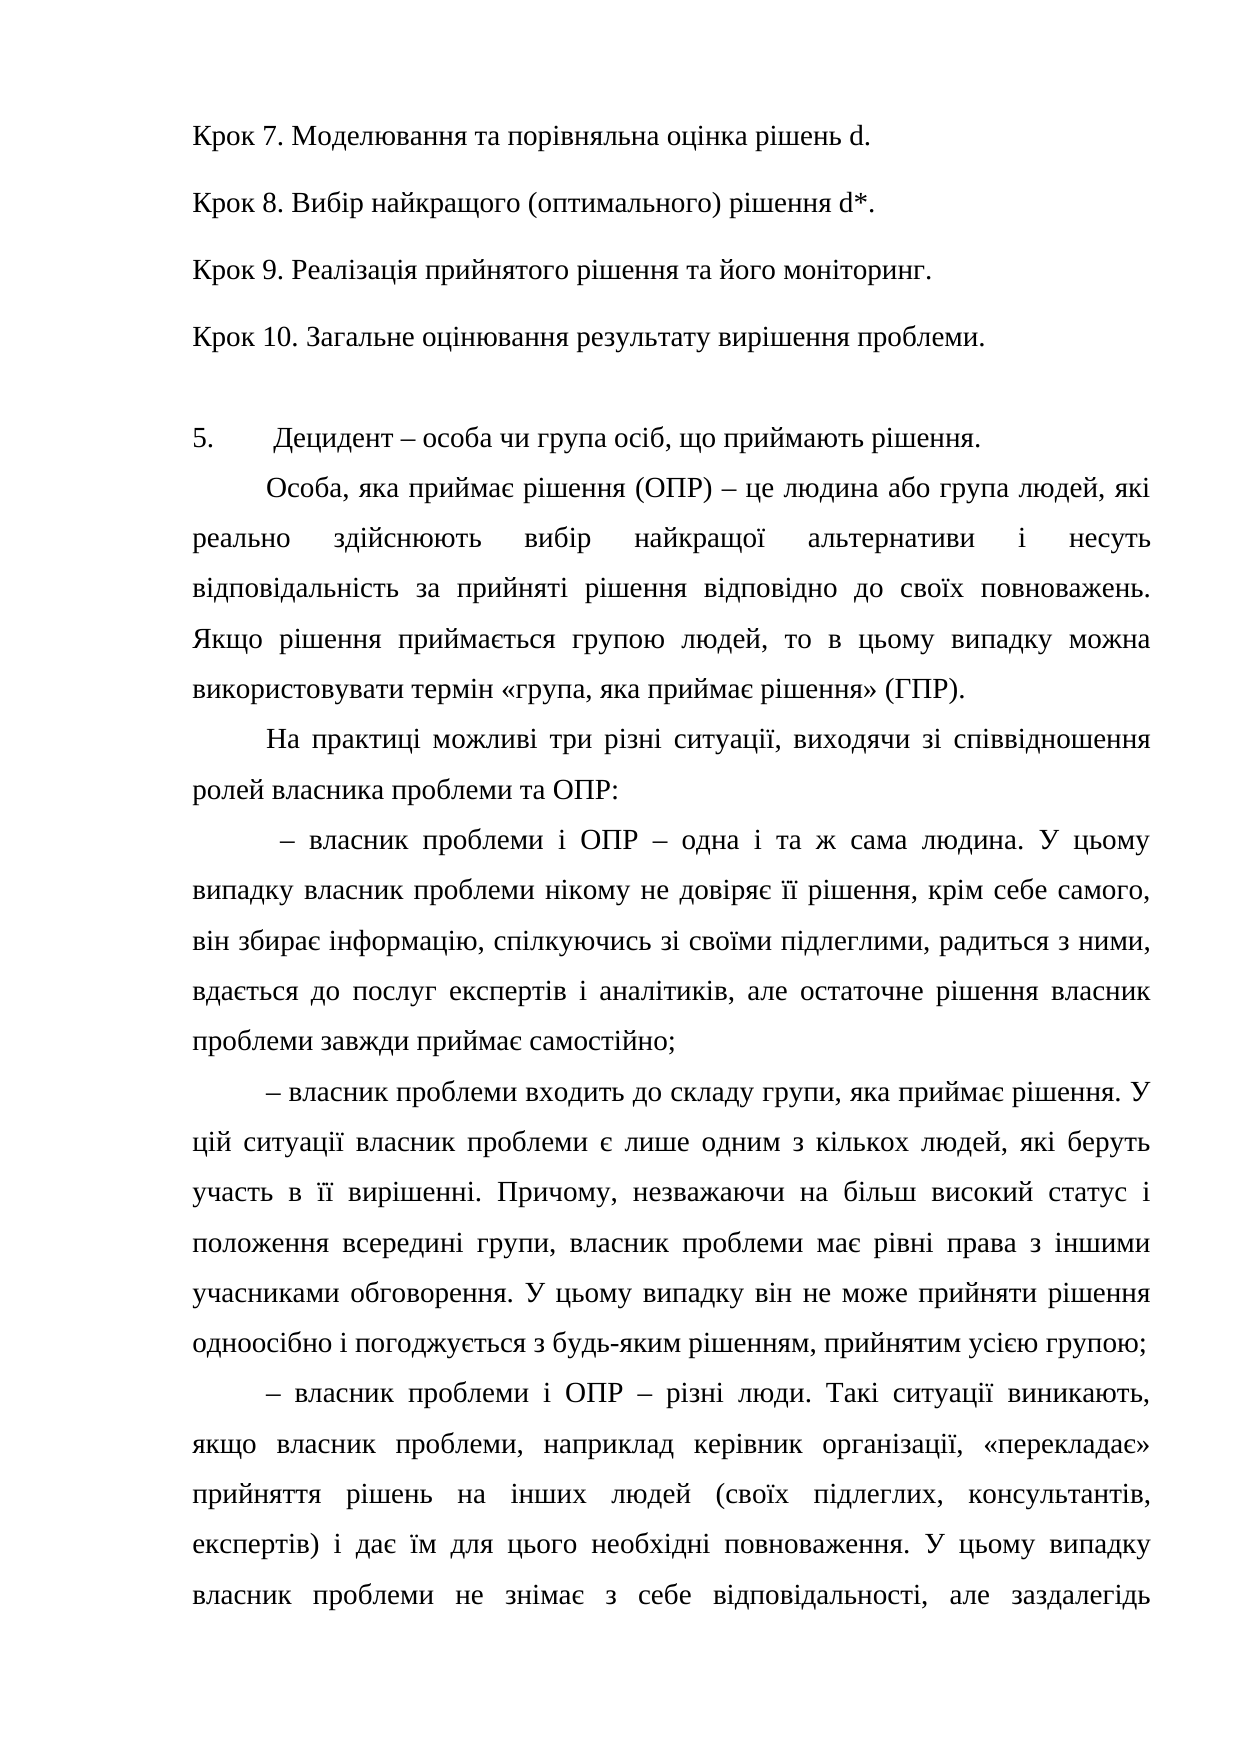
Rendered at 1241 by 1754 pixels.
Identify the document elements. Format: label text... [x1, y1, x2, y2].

list Крок 10. Загальне оцінювання результату вирішення проблеми. [192, 319, 1152, 353]
text Крок 7. Моделювання та порівняльна оцінка рішень d. [192, 118, 1152, 152]
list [192, 1376, 1152, 1610]
list 5. Децидент – особа чи група осіб, що приймають рішення. [192, 420, 1152, 453]
list – власник проблеми і ОПР – одна і та ж сама людина. У цьому випадку власник проблеми нікому не довіряє її рішення, крім себе самого, він збирає інформацію, спілкуючись зі своїми підлеглими, радиться з ними, вдається до послуг експертів і аналітиків, але остаточне рішення власник проблеми завжди приймає самостійно; [192, 822, 1152, 1057]
text Крок 8. Вибір найкращого (оптимального) рiшення d*. [192, 185, 1152, 219]
list – власник проблеми входить до складу групи, яка приймає рішення. У цій ситуації власник проблеми є лише одним з кількох людей, які беруть участь в її вирішенні. Причому, незважаючи на більш високий статус і положення всередині групи, власник проблеми має рівні права з іншими учасниками обговорення. У цьому випадку він не може прийняти рішення одноосібно і погоджується з будь-яким рішенням, прийнятим усією групою; [192, 1074, 1152, 1359]
list На практиці можливі три різні ситуації, виходячи зі співвідношення ролей власника проблеми та ОПР: [192, 722, 1152, 805]
list Особа, яка приймає рішення (ОПР) – це людина або група людей, які реально здійснюють вибір найкращої альтернативи і несуть відповідальність за прийняті рішення відповідно до своїх повноважень. Якщо рішення приймається групою людей, то в цьому випадку можна використовувати термін «група, яка приймає рішення» (ГПР). [192, 470, 1152, 705]
text Крок 9. Реалізація прийнятого рішення та його моніторинг. [192, 252, 1152, 286]
